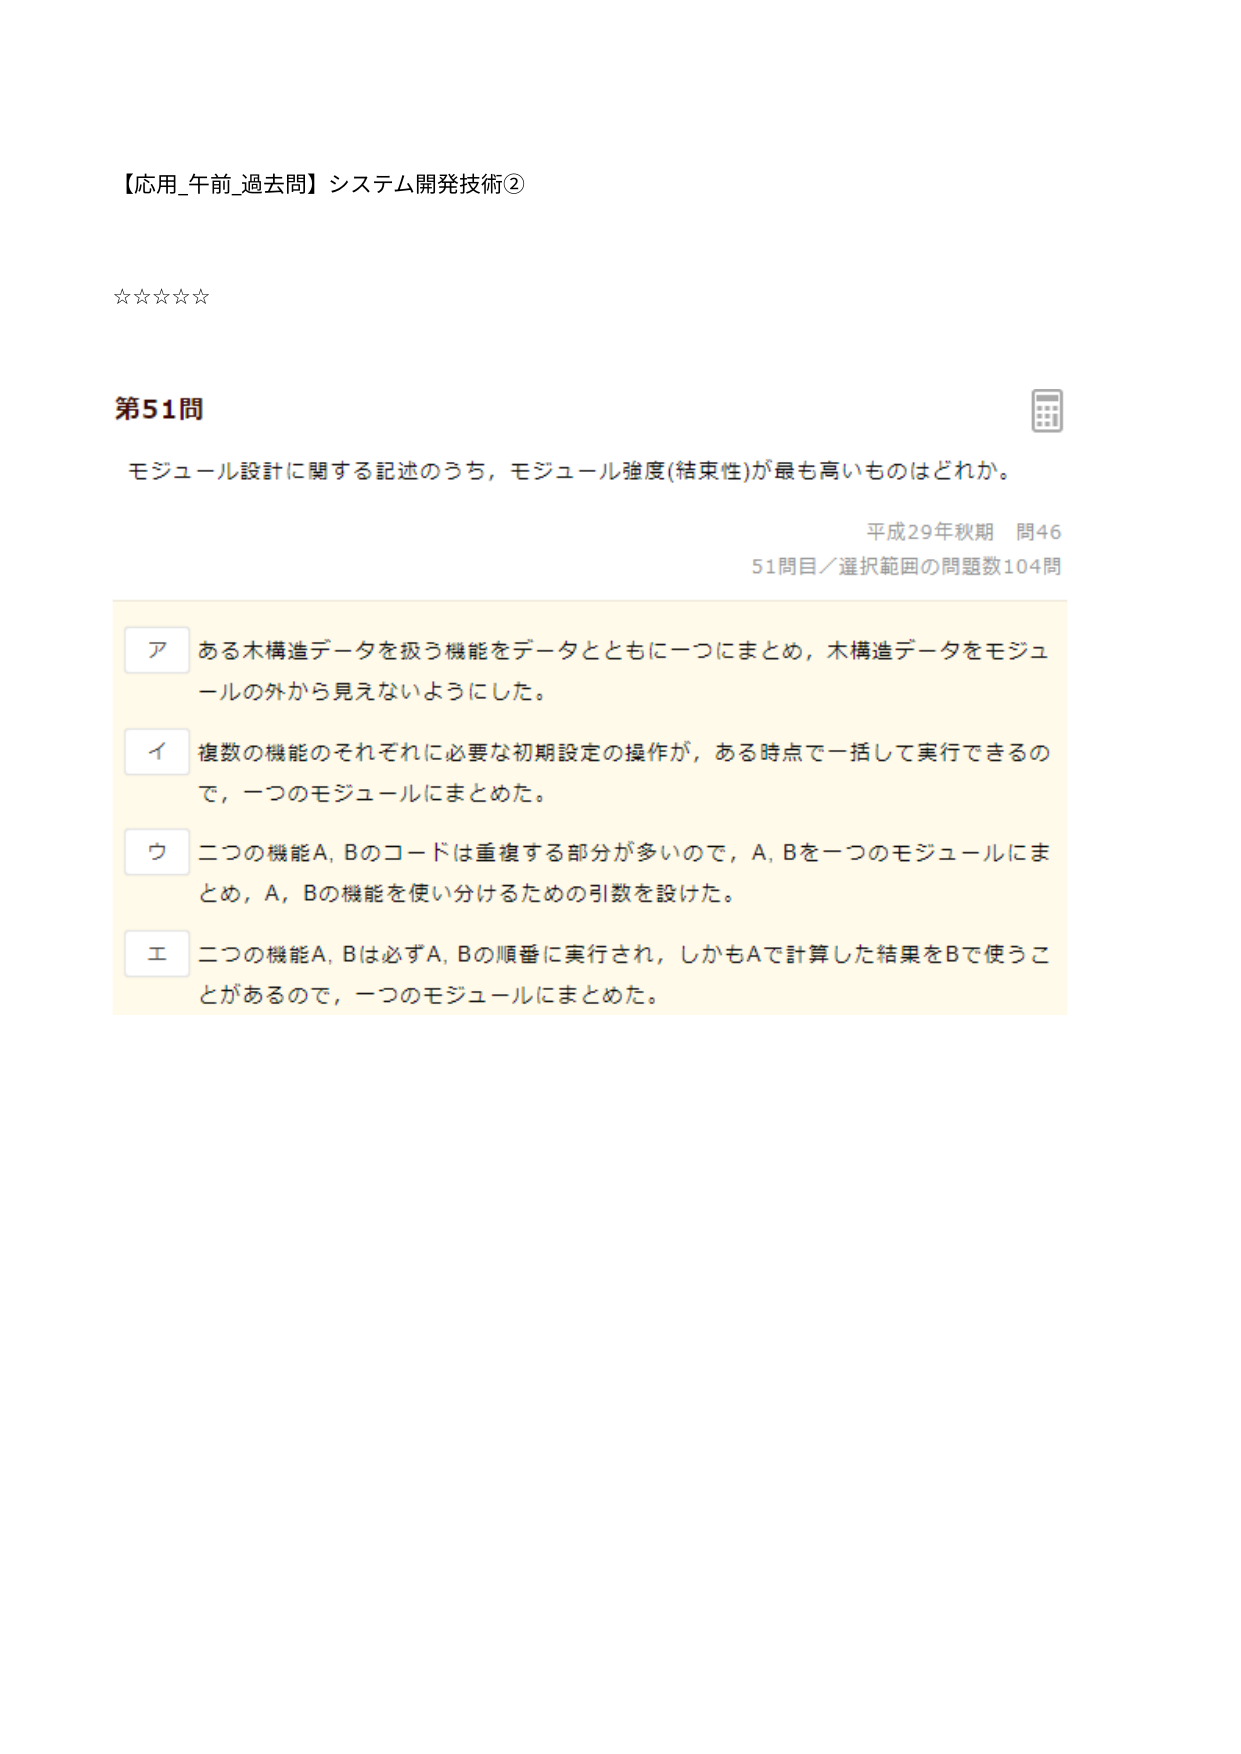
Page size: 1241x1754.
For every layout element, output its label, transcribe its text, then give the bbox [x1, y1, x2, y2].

text 【応用_午前_過去問】システム開発技術② [112, 164, 1128, 202]
picture [112, 389, 1068, 1015]
text ☆☆☆☆☆ [112, 277, 1128, 314]
